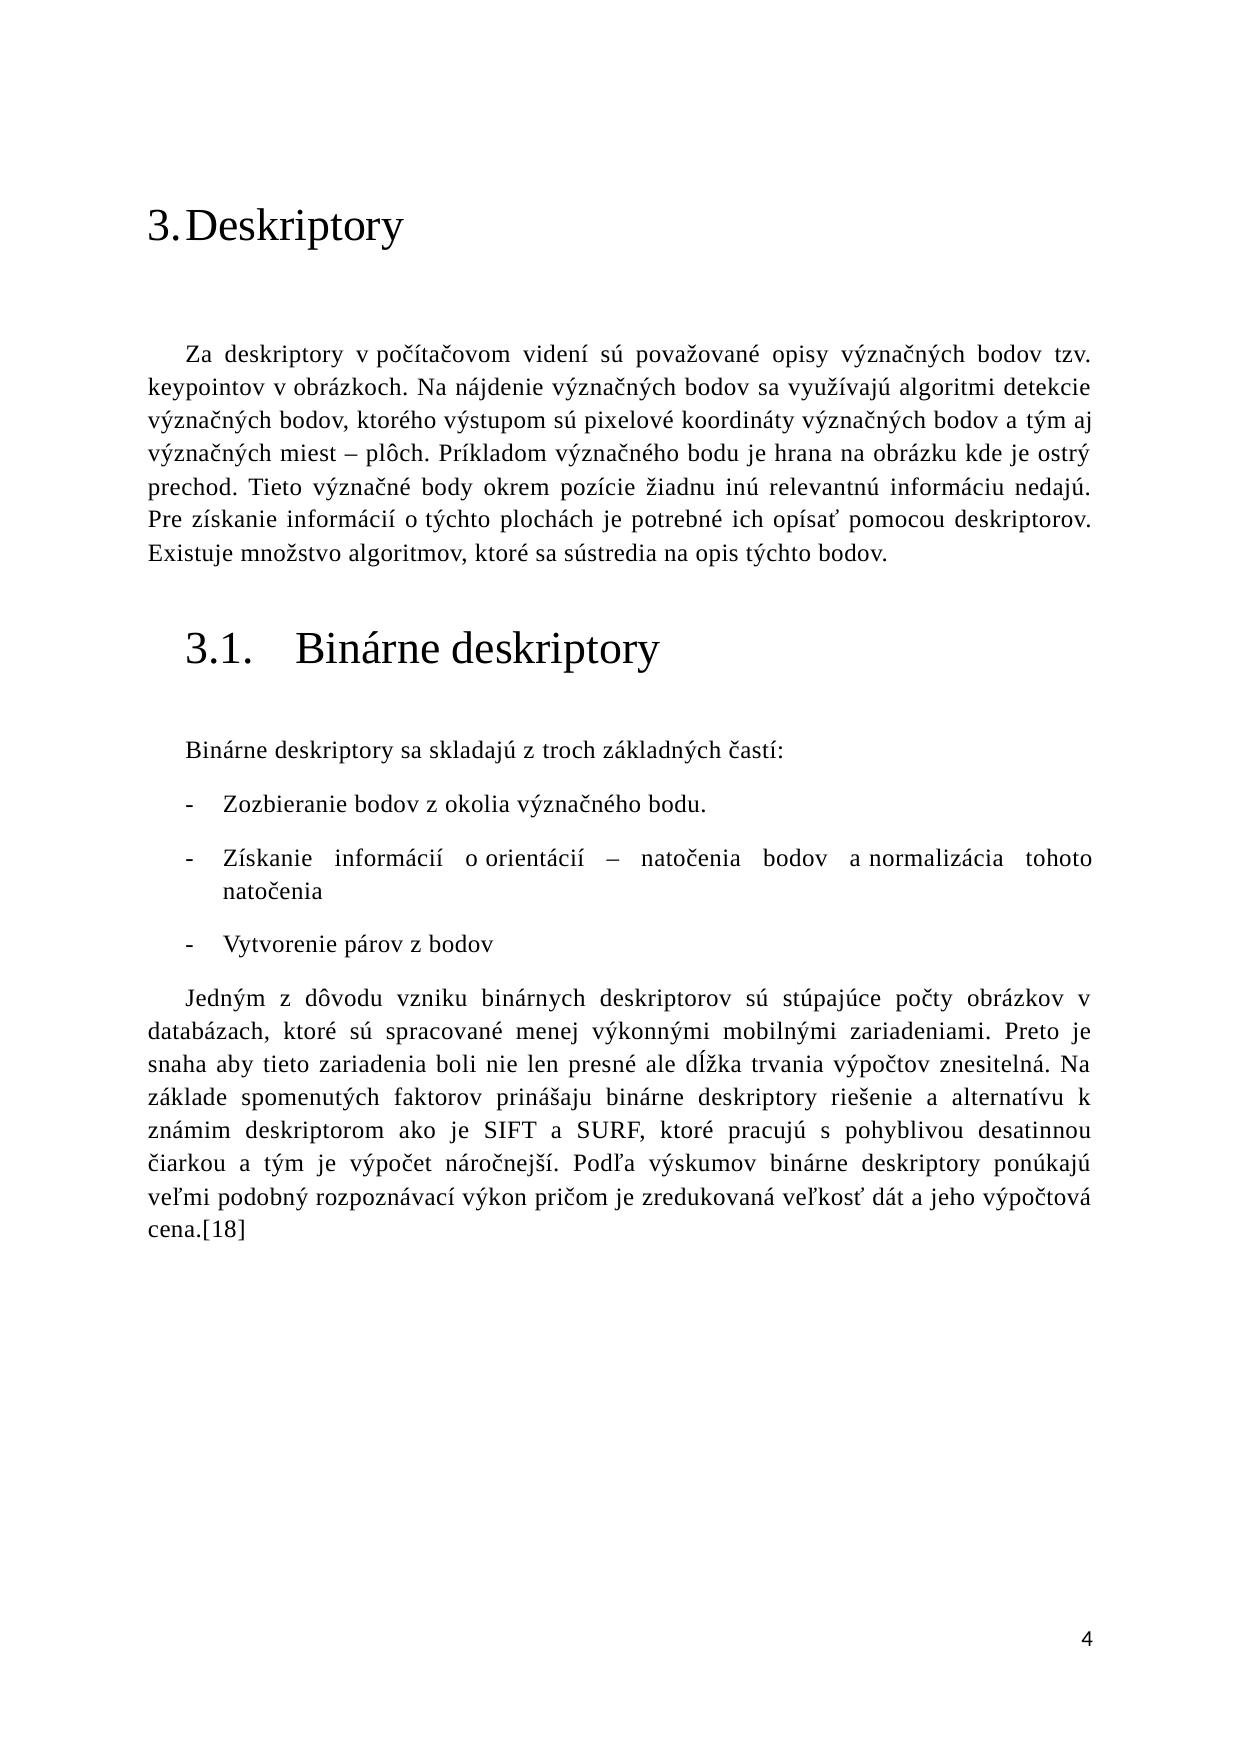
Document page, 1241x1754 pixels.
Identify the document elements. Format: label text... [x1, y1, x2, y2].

text Za deskriptory v počítačovom videní sú považované opisy význačných bodov tzv. keypointov v obrázkoch. Na nájdenie význačných bodov sa využívajú algoritmi detekcie význačných bodov, ktorého výstupom sú pixelové koordináty význačných bodov a tým aj význačných miest – plôch. Príkladom význačného bodu je hrana na obrázku kde je ostrý prechod. Tieto význačné body okrem pozície žiadnu inú relevantnú informáciu nedajú. Pre získanie informácií o týchto plochách je potrebné ich opísať pomocou deskriptorov. Existuje množstvo algoritmov, ktoré sa sústredia na opis týchto bodov. [148, 339, 1093, 566]
list Deskriptory [148, 198, 1093, 250]
text Binárne deskriptory sa skladajú z troch základných častí: [148, 735, 1093, 764]
text Binárne deskriptory [185, 621, 1093, 673]
list Zozbieranie bodov z okolia význačného bodu. [185, 789, 1093, 818]
list Vytvorenie párov z bodov [185, 929, 1093, 958]
text Jedným z dôvodu vzniku binárnych deskriptorov sú stúpajúce počty obrázkov v databázach, ktoré sú spracované menej výkonnými mobilnými zariadeniami. Preto je snaha aby tieto zariadenia boli nie len presné ale dĺžka trvania výpočtov znesitelná. Na základe spomenutých faktorov prinášaju binárne deskriptory riešenie a alternatívu k známim deskriptorom ako je SIFT a SURF, ktoré pracujú s pohyblivou desatinnou čiarkou a tým je výpočet náročnejší. Podľa výskumov binárne deskriptory ponúkajú veľmi podobný rozpoznávací výkon pričom je zredukovaná veľkosť dát a jeho výpočtová cena.[18] [148, 983, 1093, 1243]
list Získanie informácií o orientácií – natočenia bodov a normalizácia tohoto natočenia [185, 843, 1093, 904]
